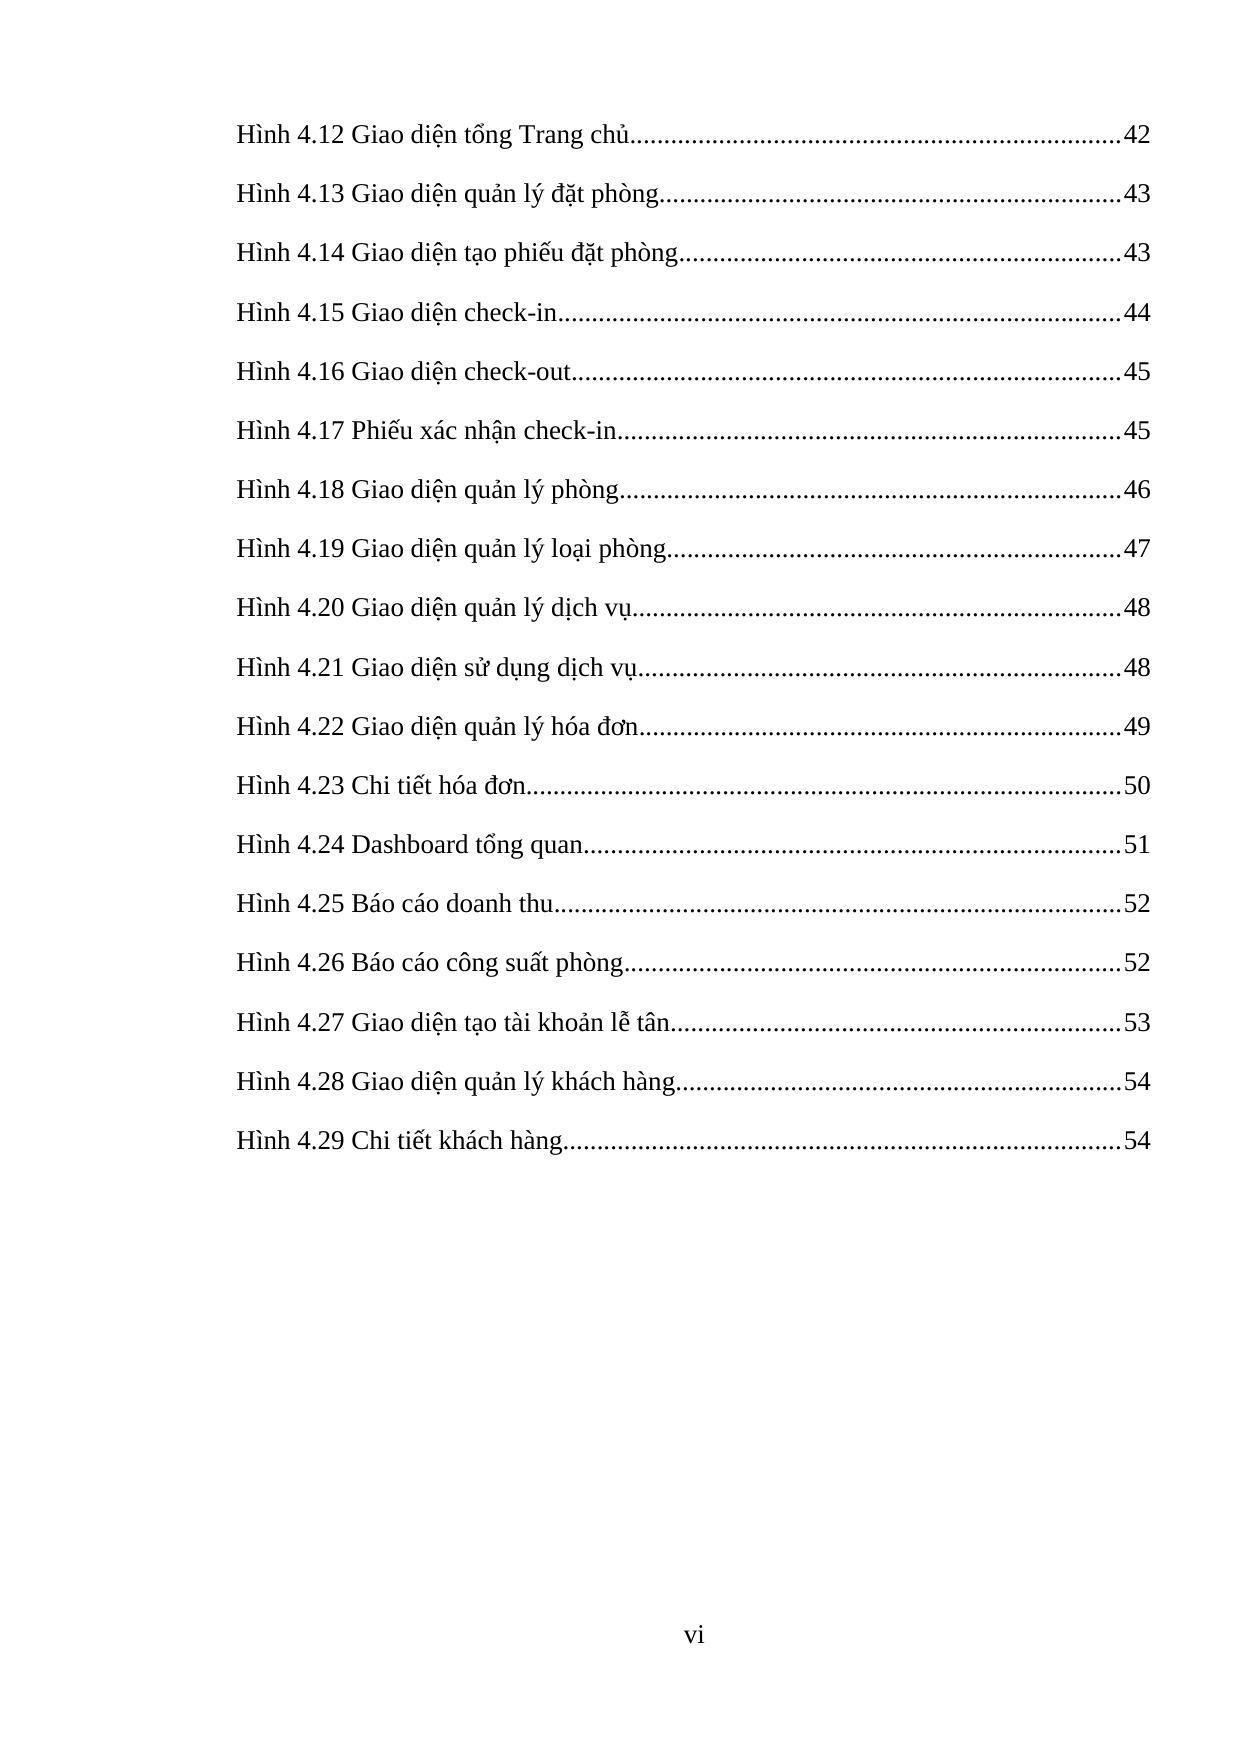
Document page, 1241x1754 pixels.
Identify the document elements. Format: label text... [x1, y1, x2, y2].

text Hình 4.29 Chi tiết khách hàng 54 [177, 1124, 1152, 1155]
text Hình 4.23 Chi tiết hóa đơn 50 [177, 769, 1152, 800]
text Hình 4.22 Giao diện quản lý hóa đơn 49 [177, 710, 1152, 741]
text Hình 4.28 Giao diện quản lý khách hàng 54 [177, 1065, 1152, 1096]
text Hình 4.17 Phiếu xác nhận check-in 45 [177, 414, 1152, 445]
text Hình 4.16 Giao diện check-out 45 [177, 355, 1152, 386]
text Hình 4.12 Giao diện tổng Trang chủ 42 [177, 118, 1152, 149]
text Hình 4.27 Giao diện tạo tài khoản lễ tân 53 [177, 1006, 1152, 1037]
text Hình 4.26 Báo cáo công suất phòng 52 [177, 946, 1152, 978]
text Hình 4.18 Giao diện quản lý phòng 46 [177, 473, 1152, 504]
text Hình 4.24 Dashboard tổng quan 51 [177, 828, 1152, 859]
text Hình 4.15 Giao diện check-in 44 [177, 296, 1152, 327]
text Hình 4.13 Giao diện quản lý đặt phòng 43 [177, 177, 1152, 208]
text Hình 4.25 Báo cáo doanh thu 52 [177, 887, 1152, 918]
text Hình 4.20 Giao diện quản lý dịch vụ 48 [177, 591, 1152, 623]
text Hình 4.19 Giao diện quản lý loại phòng 47 [177, 532, 1152, 563]
text Hình 4.21 Giao diện sử dụng dịch vụ 48 [177, 651, 1152, 682]
text Hình 4.14 Giao diện tạo phiếu đặt phòng 43 [177, 236, 1152, 268]
